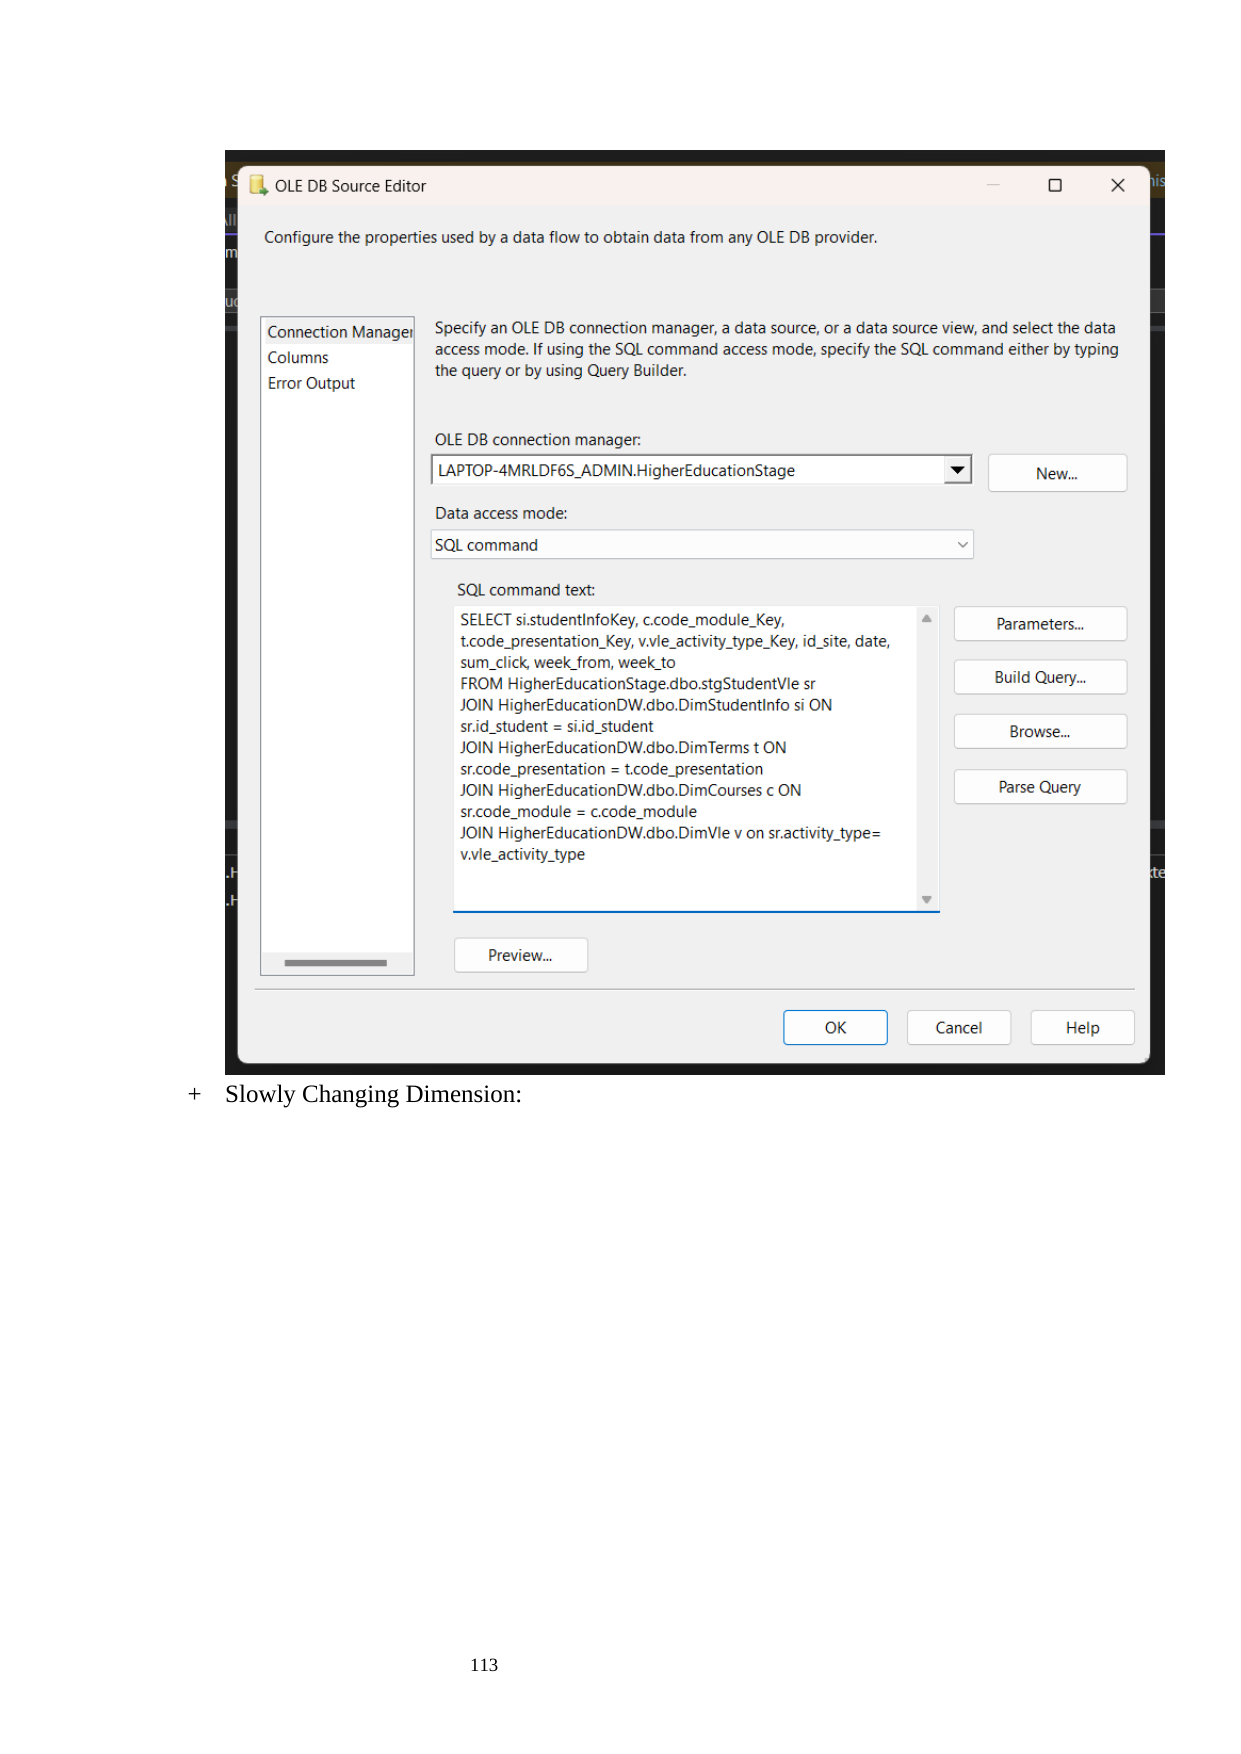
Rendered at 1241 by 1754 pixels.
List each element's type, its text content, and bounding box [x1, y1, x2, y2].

picture [225, 150, 1165, 1075]
list Slowly Changing Dimension: [187, 1079, 1090, 1107]
